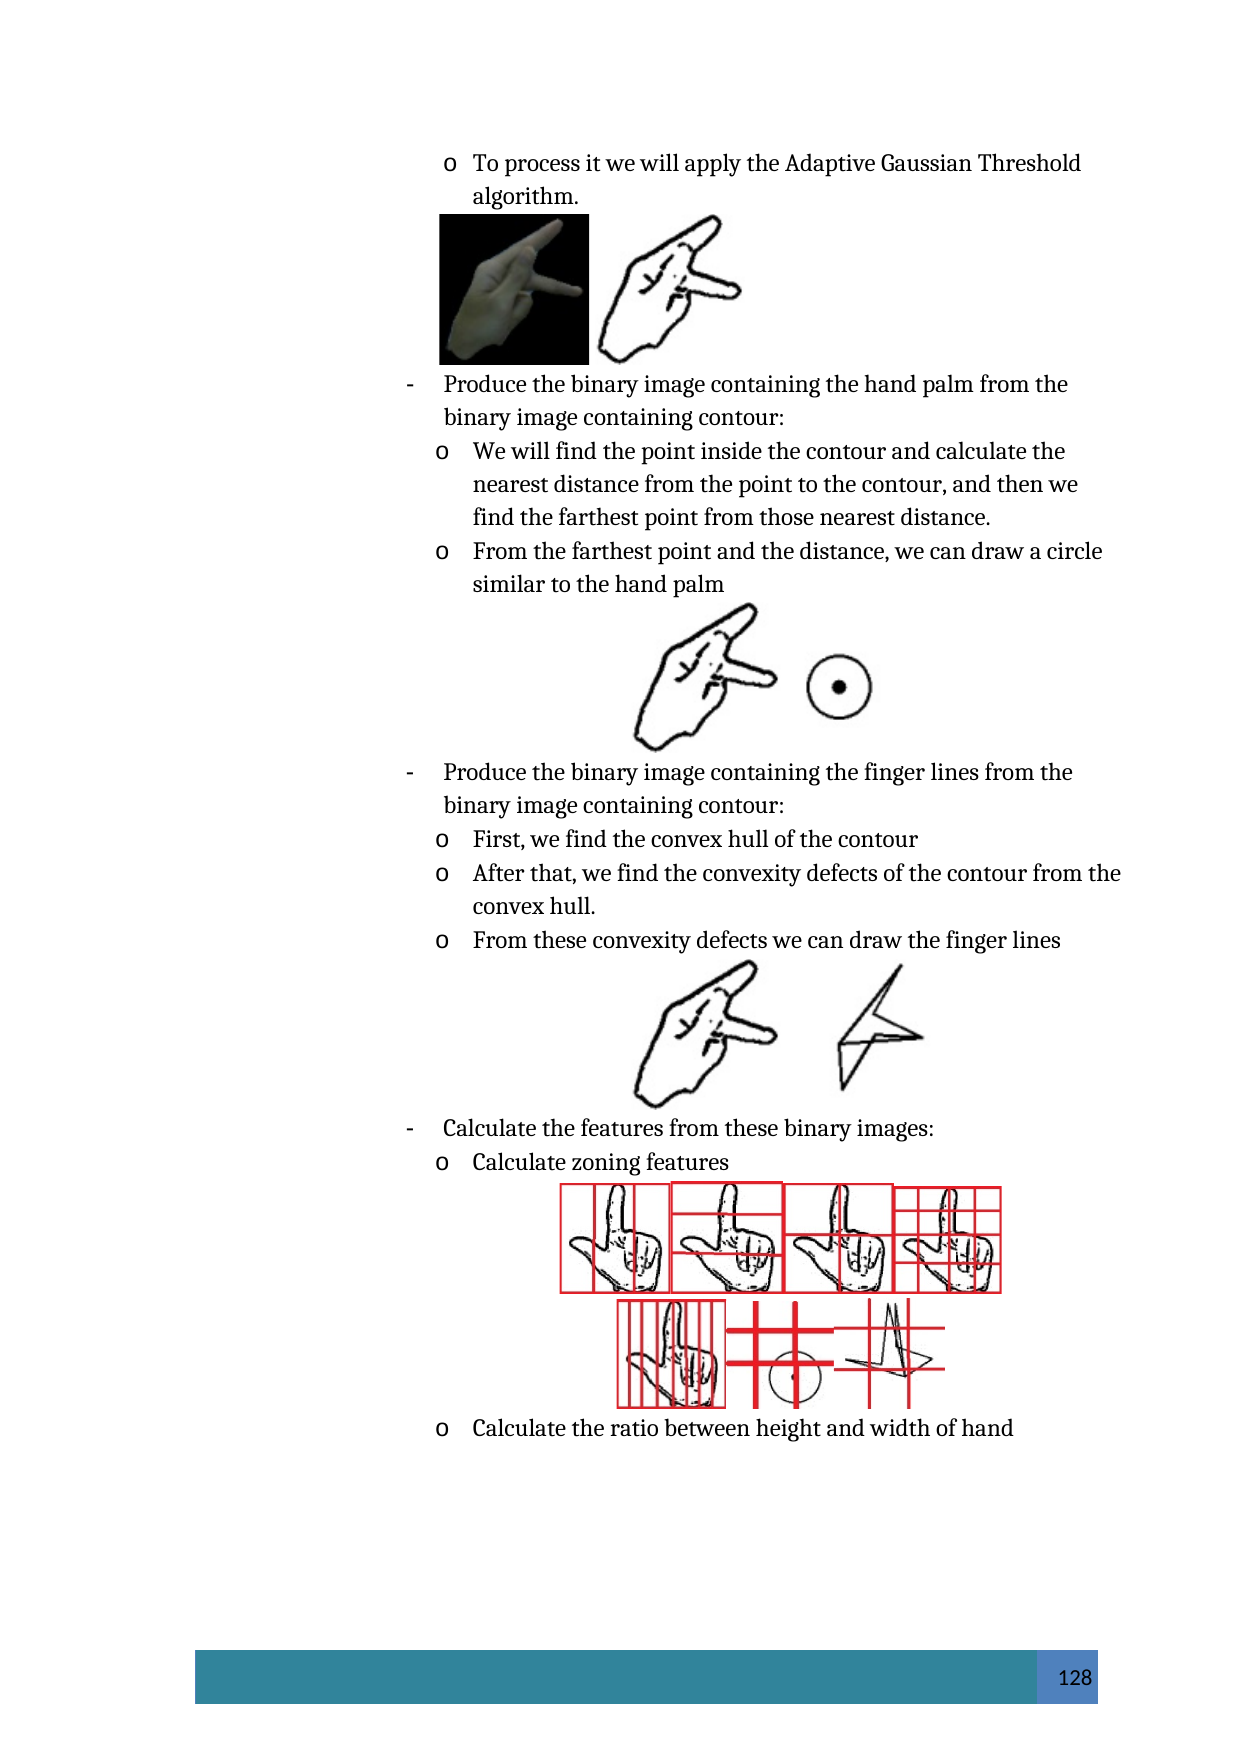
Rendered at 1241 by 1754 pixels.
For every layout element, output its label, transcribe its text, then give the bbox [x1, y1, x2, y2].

list Calculate zoning features [435, 1147, 1122, 1177]
picture [616, 1298, 945, 1409]
picture [439, 214, 590, 365]
list From these convexity defects we can draw the finger lines [435, 925, 1122, 955]
list Calculate the ratio between height and width of hand [435, 1413, 1122, 1443]
picture [630, 959, 931, 1110]
list First, we find the convex hull of the contour [435, 824, 1122, 854]
picture [594, 214, 745, 365]
list Produce the binary image containing the hand palm from the binary image containing contour: [406, 369, 1122, 432]
list Calculate the features from these binary images: [406, 1113, 1122, 1143]
list Produce the binary image containing the finger lines from the binary image containing contour: [406, 757, 1122, 820]
list We will find the point inside the contour and calculate the nearest distance from the point to the contour, and then we find the farthest point from those nearest distance. [435, 436, 1122, 532]
picture [630, 602, 931, 753]
list To process it we will apply the Adaptive Gaussian Threshold algorithm. [443, 148, 1122, 210]
list After that, we find the convexity defects of the contour from the convex hull. [435, 858, 1122, 921]
picture [559, 1181, 1002, 1294]
list From the farthest point and the distance, we can draw a circle similar to the hand palm [435, 536, 1122, 599]
